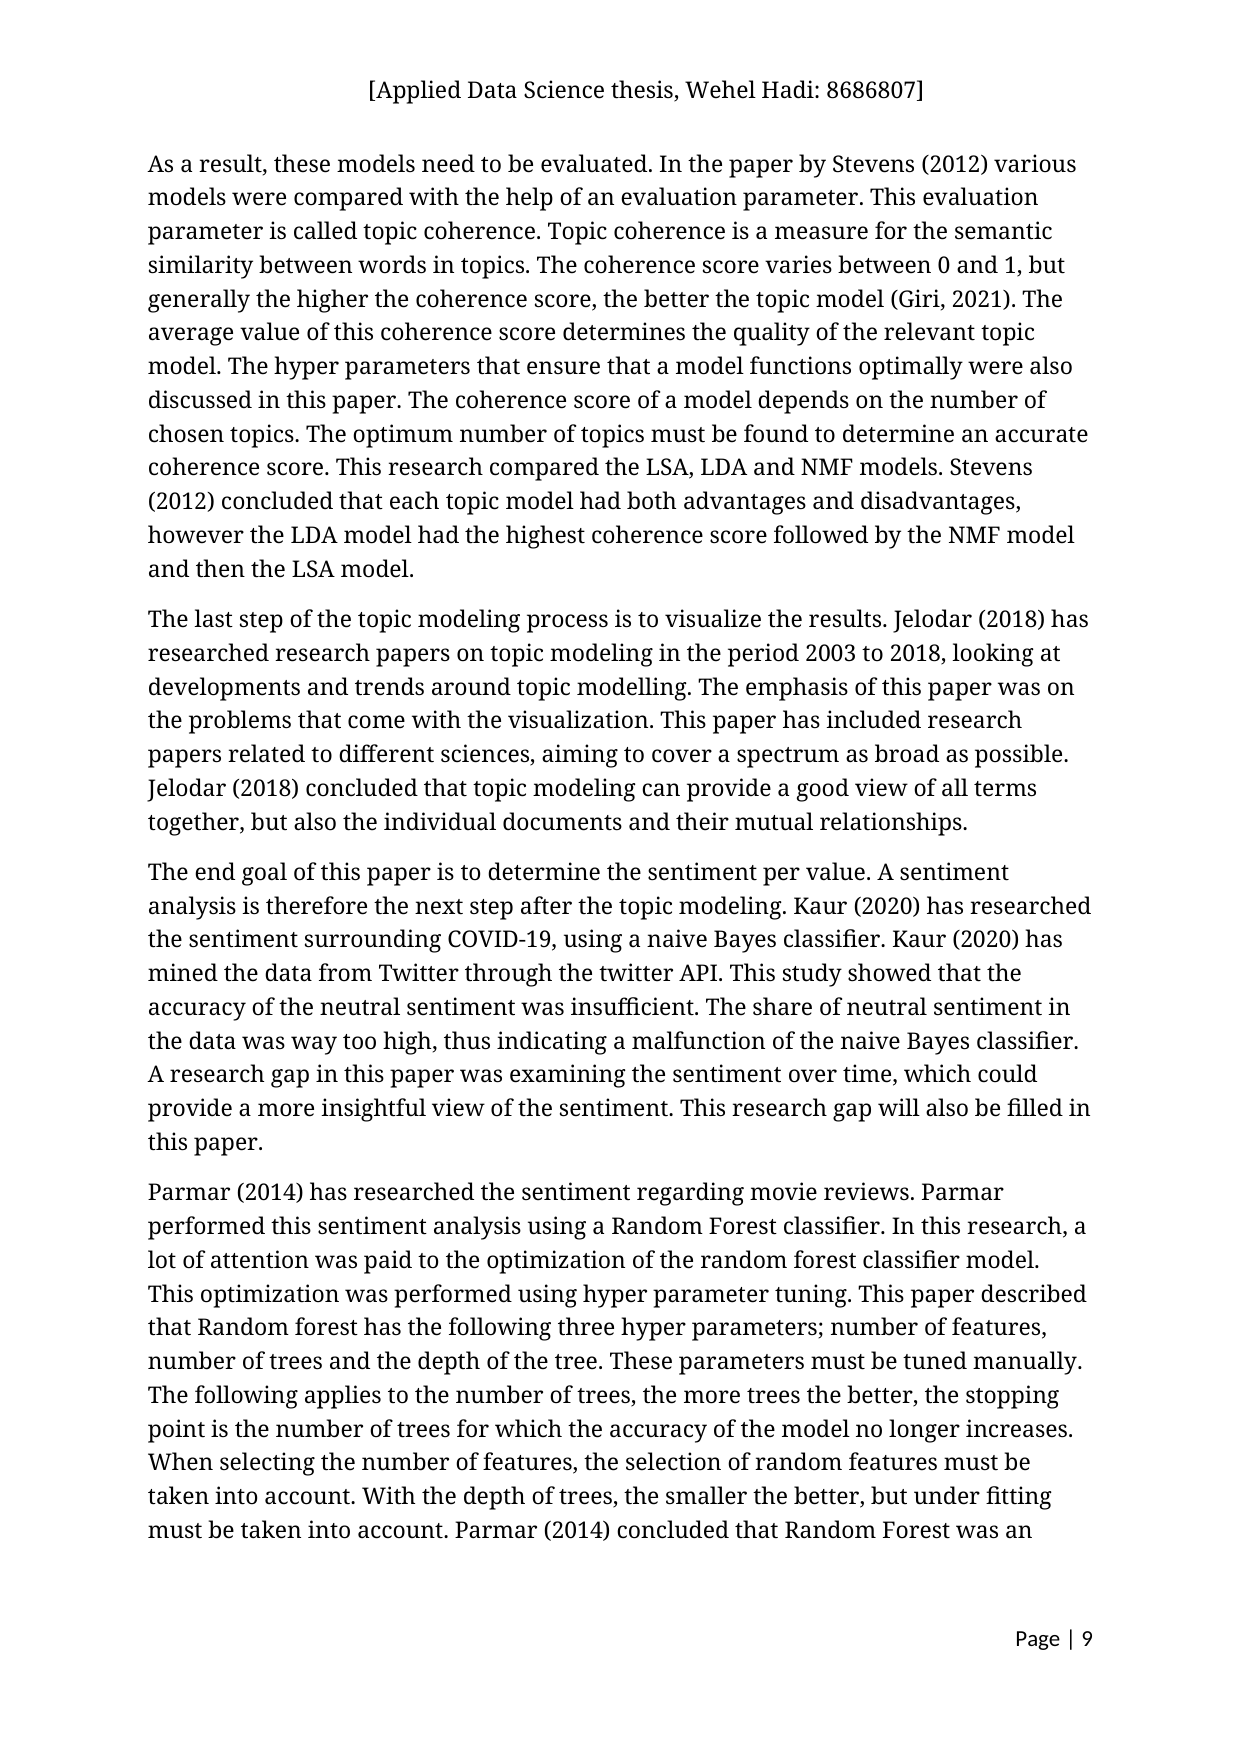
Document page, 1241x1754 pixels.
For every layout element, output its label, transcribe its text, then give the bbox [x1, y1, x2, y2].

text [148, 1176, 1093, 1545]
text The last step of the topic modeling process is to visualize the results. Jelodar (2018) has researched research papers on topic modeling in the period 2003 to 2018, looking at developments and trends around topic modelling. The emphasis of this paper was on the problems that come with the visualization. This paper has included research papers related to different sciences, aiming to cover a spectrum as broad as possible. Jelodar (2018) concluded that topic modeling can provide a good view of all terms together, but also the individual documents and their mutual relationships. [148, 603, 1093, 837]
text The end goal of this paper is to determine the sentiment per value. A sentiment analysis is therefore the next step after the topic modeling. Kaur (2020) has researched the sentiment surrounding COVID-19, using a naive Bayes classifier. Kaur (2020) has mined the data from Twitter through the twitter API. This study showed that the accuracy of the neutral sentiment was insufficient. The share of neutral sentiment in the data was way too high, thus indicating a malfunction of the naive Bayes classifier. A research gap in this paper was examining the sentiment over time, which could provide a more insightful view of the sentiment. This research gap will also be filled in this paper. [148, 856, 1093, 1157]
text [148, 148, 1093, 584]
